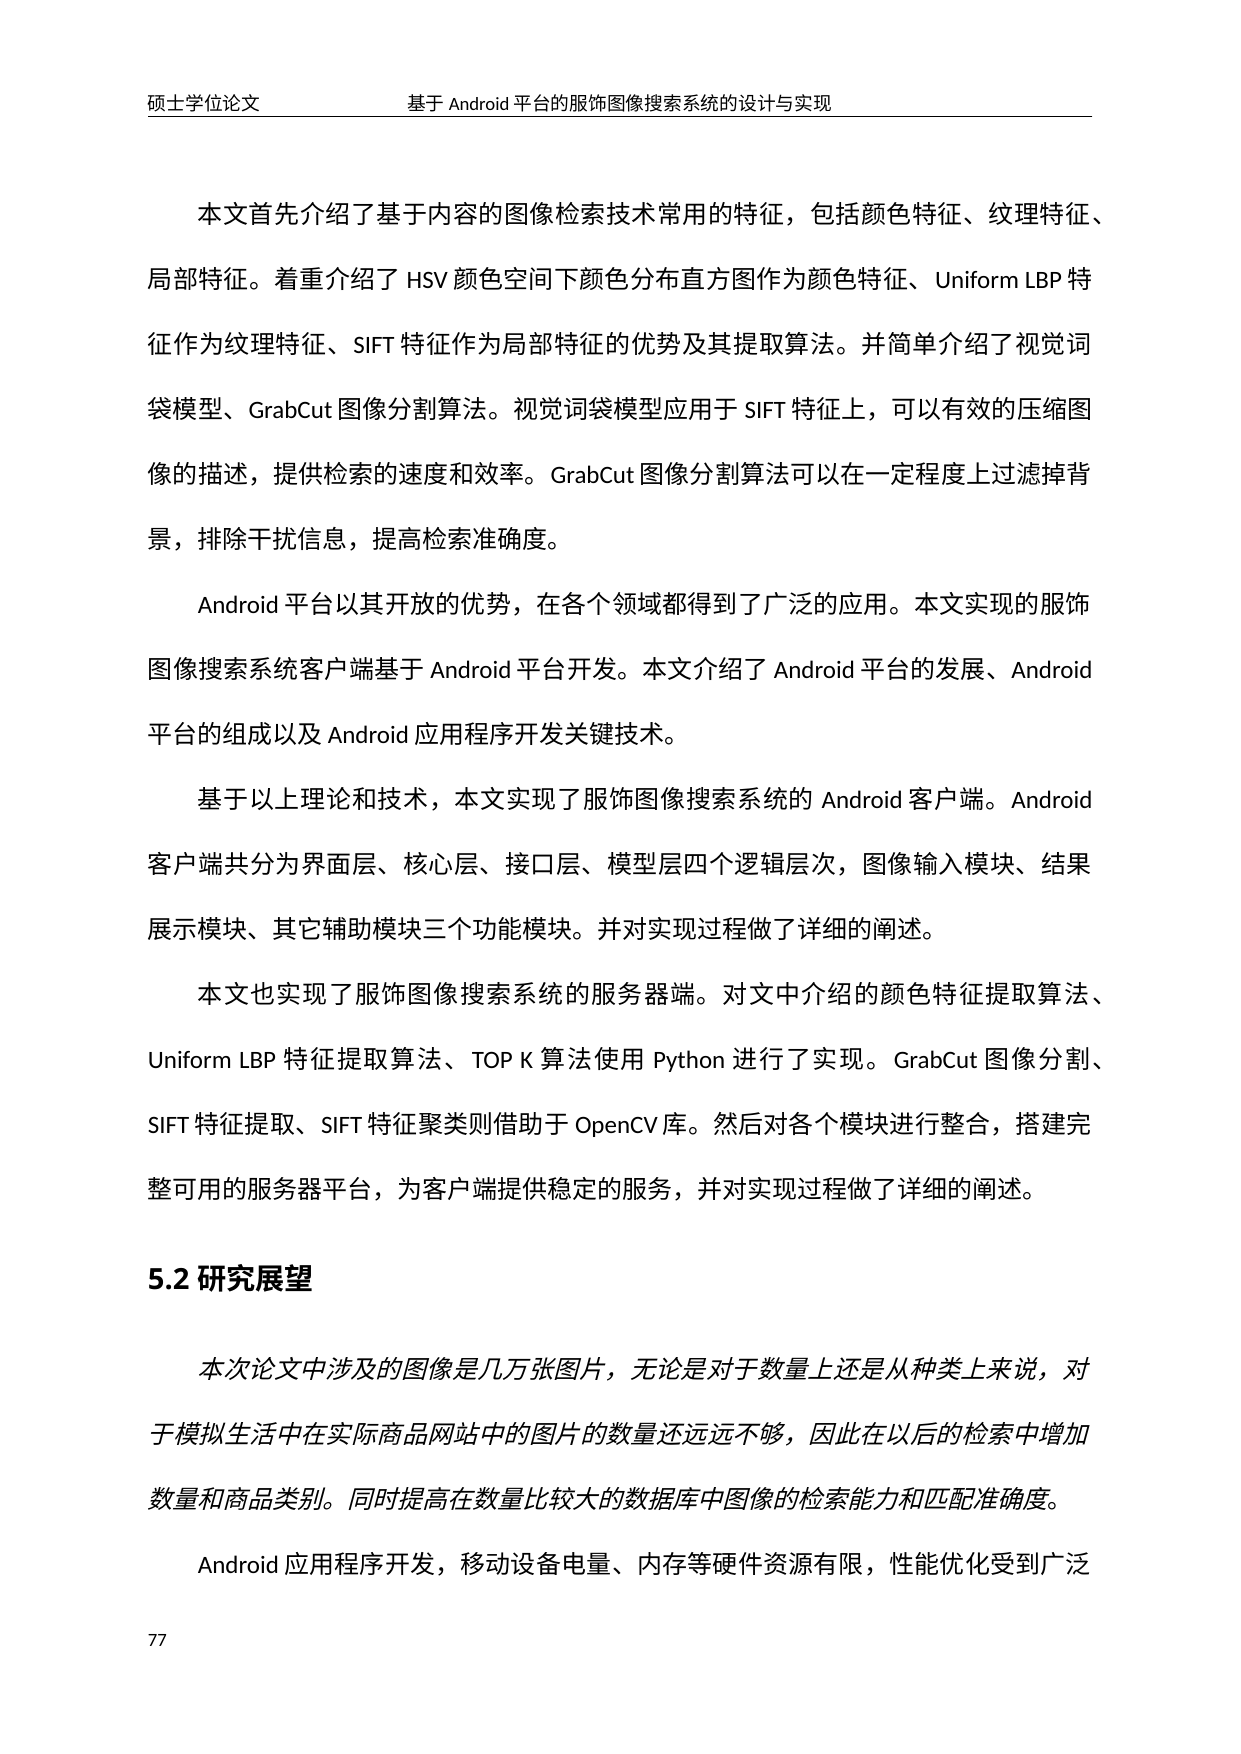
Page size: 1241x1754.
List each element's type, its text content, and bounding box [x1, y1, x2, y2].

list 本次论文中涉及的图像是几万张图片，无论是对于数量上还是从种类上来说，对于模拟生活中在实际商品网站中的图片的数量还远远不够，因此在以后的检索中增加数量和商品类别。同时提高在数量比较大的数据库中图像的检索能力和匹配准确度。 [148, 1335, 1092, 1530]
list 本文也实现了服饰图像搜索系统的服务器端。对文中介绍的颜色特征提取算法、Uniform LBP特征提取算法、TOP K算法使用Python进行了实现。GrabCut图像分割、SIFT特征提取、SIFT特征聚类则借助于OpenCV库。然后对各个模块进行整合，搭建完整可用的服务器平台，为客户端提供稳定的服务，并对实现过程做了详细的阐述。 [148, 960, 1092, 1220]
list Android平台以其开放的优势，在各个领域都得到了广泛的应用。本文实现的服饰图像搜索系统客户端基于Android平台开发。本文介绍了Android平台的发展、Android平台的组成以及Android应用程序开发关键技术。 [148, 570, 1092, 765]
subtitle 5.2 研究展望 [148, 1245, 1092, 1310]
list 基于以上理论和技术，本文实现了服饰图像搜索系统的Android客户端。Android客户端共分为界面层、核心层、接口层、模型层四个逻辑层次，图像输入模块、结果展示模块、其它辅助模块三个功能模块。并对实现过程做了详细的阐述。 [148, 765, 1092, 960]
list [148, 1530, 1092, 1595]
list 本文首先介绍了基于内容的图像检索技术常用的特征，包括颜色特征、纹理特征、局部特征。着重介绍了HSV颜色空间下颜色分布直方图作为颜色特征、Uniform LBP特征作为纹理特征、SIFT特征作为局部特征的优势及其提取算法。并简单介绍了视觉词袋模型、GrabCut图像分割算法。视觉词袋模型应用于SIFT特征上，可以有效的压缩图像的描述，提供检索的速度和效率。GrabCut图像分割算法可以在一定程度上过滤掉背景，排除干扰信息，提高检索准确度。 [148, 180, 1092, 570]
